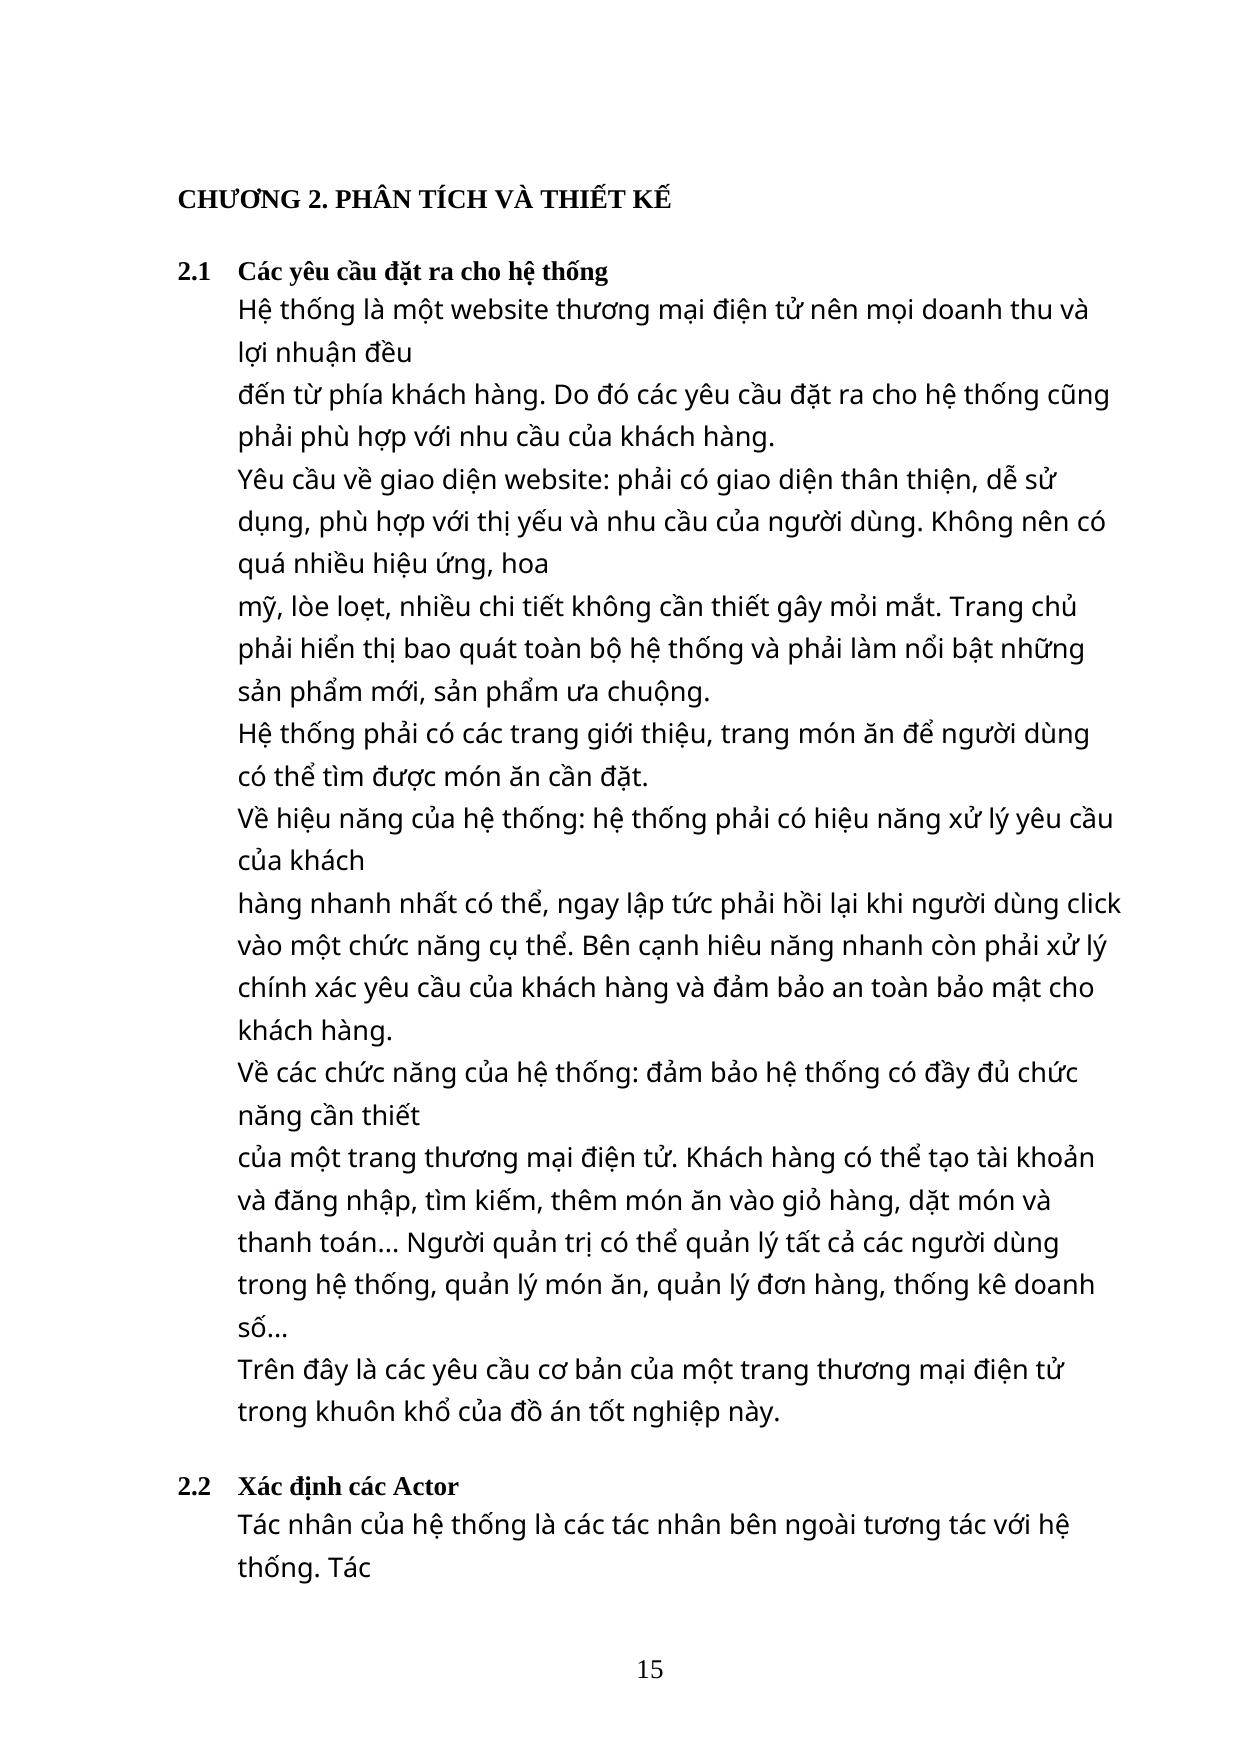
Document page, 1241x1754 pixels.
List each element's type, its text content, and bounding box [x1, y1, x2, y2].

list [237, 1506, 1122, 1585]
list Về hiệu năng của hệ thống: hệ thống phải có hiệu năng xử lý yêu cầu của khách hàng nhanh nhất có thể, ngay lập tức phải hồi lại khi người dùng click vào một chức năng cụ thể. Bên cạnh hiêu năng nhanh còn phải xử lý chính xác yêu cầu của khách hàng và đảm bảo an toàn bảo mật cho khách hàng. Về các chức năng của hệ thống: đảm bảo hệ thống có đầy đủ chức năng cần thiết của một trang thương mại điện tử. Khách hàng có thể tạo tài khoản và đăng nhập, tìm kiếm, thêm món ăn vào giỏ hàng, dặt món và thanh toán... Người quản trị có thể quản lý tất cả các người dùng trong hệ thống, quản lý món ăn, quản lý đơn hàng, thống kê doanh số... Trên đây là các yêu cầu cơ bản của một trang thương mại điện tử trong khuôn khổ của đồ án tốt nghiệp này. [237, 799, 1122, 1466]
list Hệ thống là một website thương mại điện tử nên mọi doanh thu và lợi nhuận đều đến từ phía khách hàng. Do đó các yêu cầu đặt ra cho hệ thống cũng phải phù hợp với nhu cầu của khách hàng. Yêu cầu về giao diện website: phải có giao diện thân thiện, dễ sử dụng, phù hợp với thị yếu và nhu cầu của người dùng. Không nên có quá nhiều hiệu ứng, hoa mỹ, lòe loẹt, nhiều chi tiết không cần thiết gây mỏi mắt. Trang chủ phải hiển thị bao quát toàn bộ hệ thống và phải làm nổi bật những sản phẩm mới, sản phẩm ưa chuộng. [237, 291, 1122, 709]
list Hệ thống phải có các trang giới thiệu, trang món ăn để người dùng có thể tìm được món ăn cần đặt. [237, 714, 1122, 794]
text CHƯƠNG 2. PHÂN TÍCH VÀ THIẾT KẾ [177, 183, 1122, 214]
list Các yêu cầu đặt ra cho hệ thống [177, 255, 1122, 286]
list Xác định các Actor [177, 1470, 1122, 1501]
